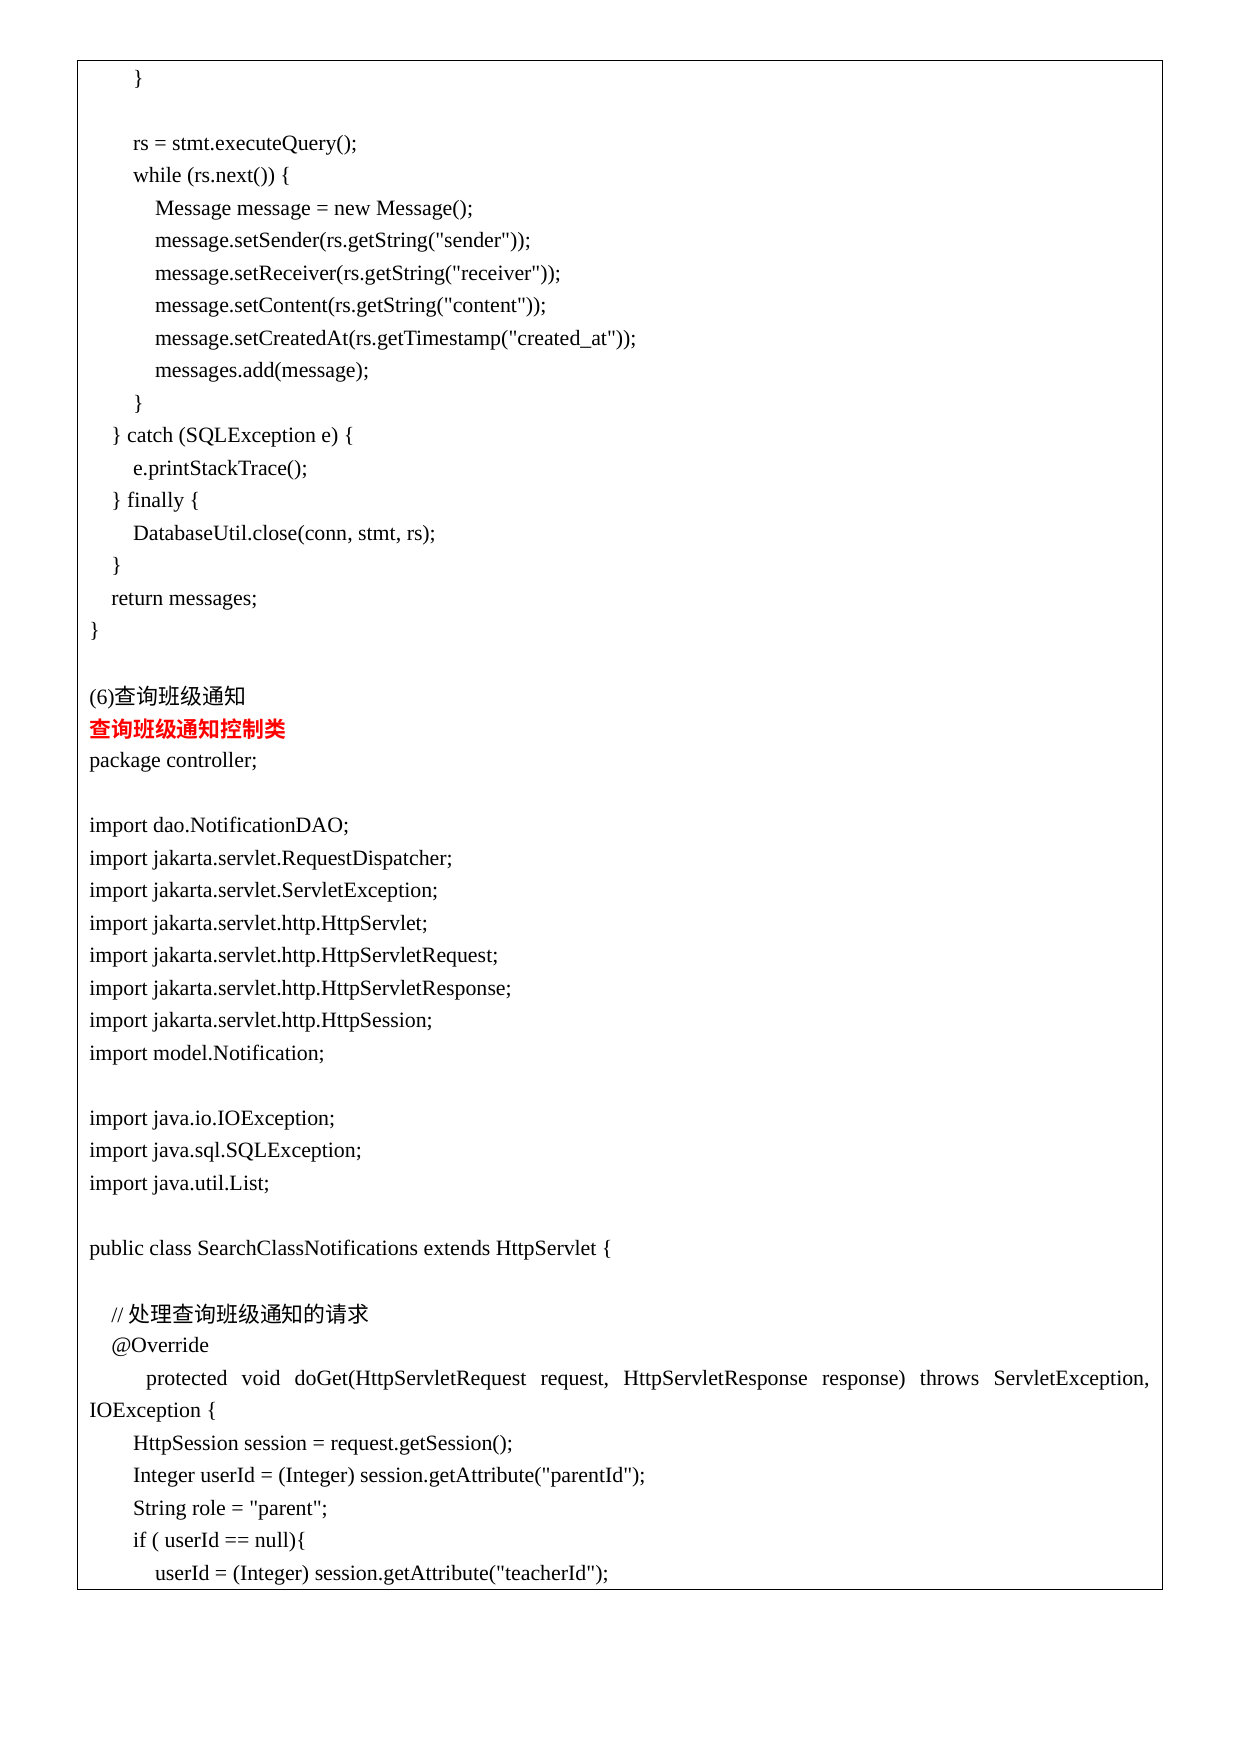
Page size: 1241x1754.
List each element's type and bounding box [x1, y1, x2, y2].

table_cell [78, 61, 1162, 1589]
